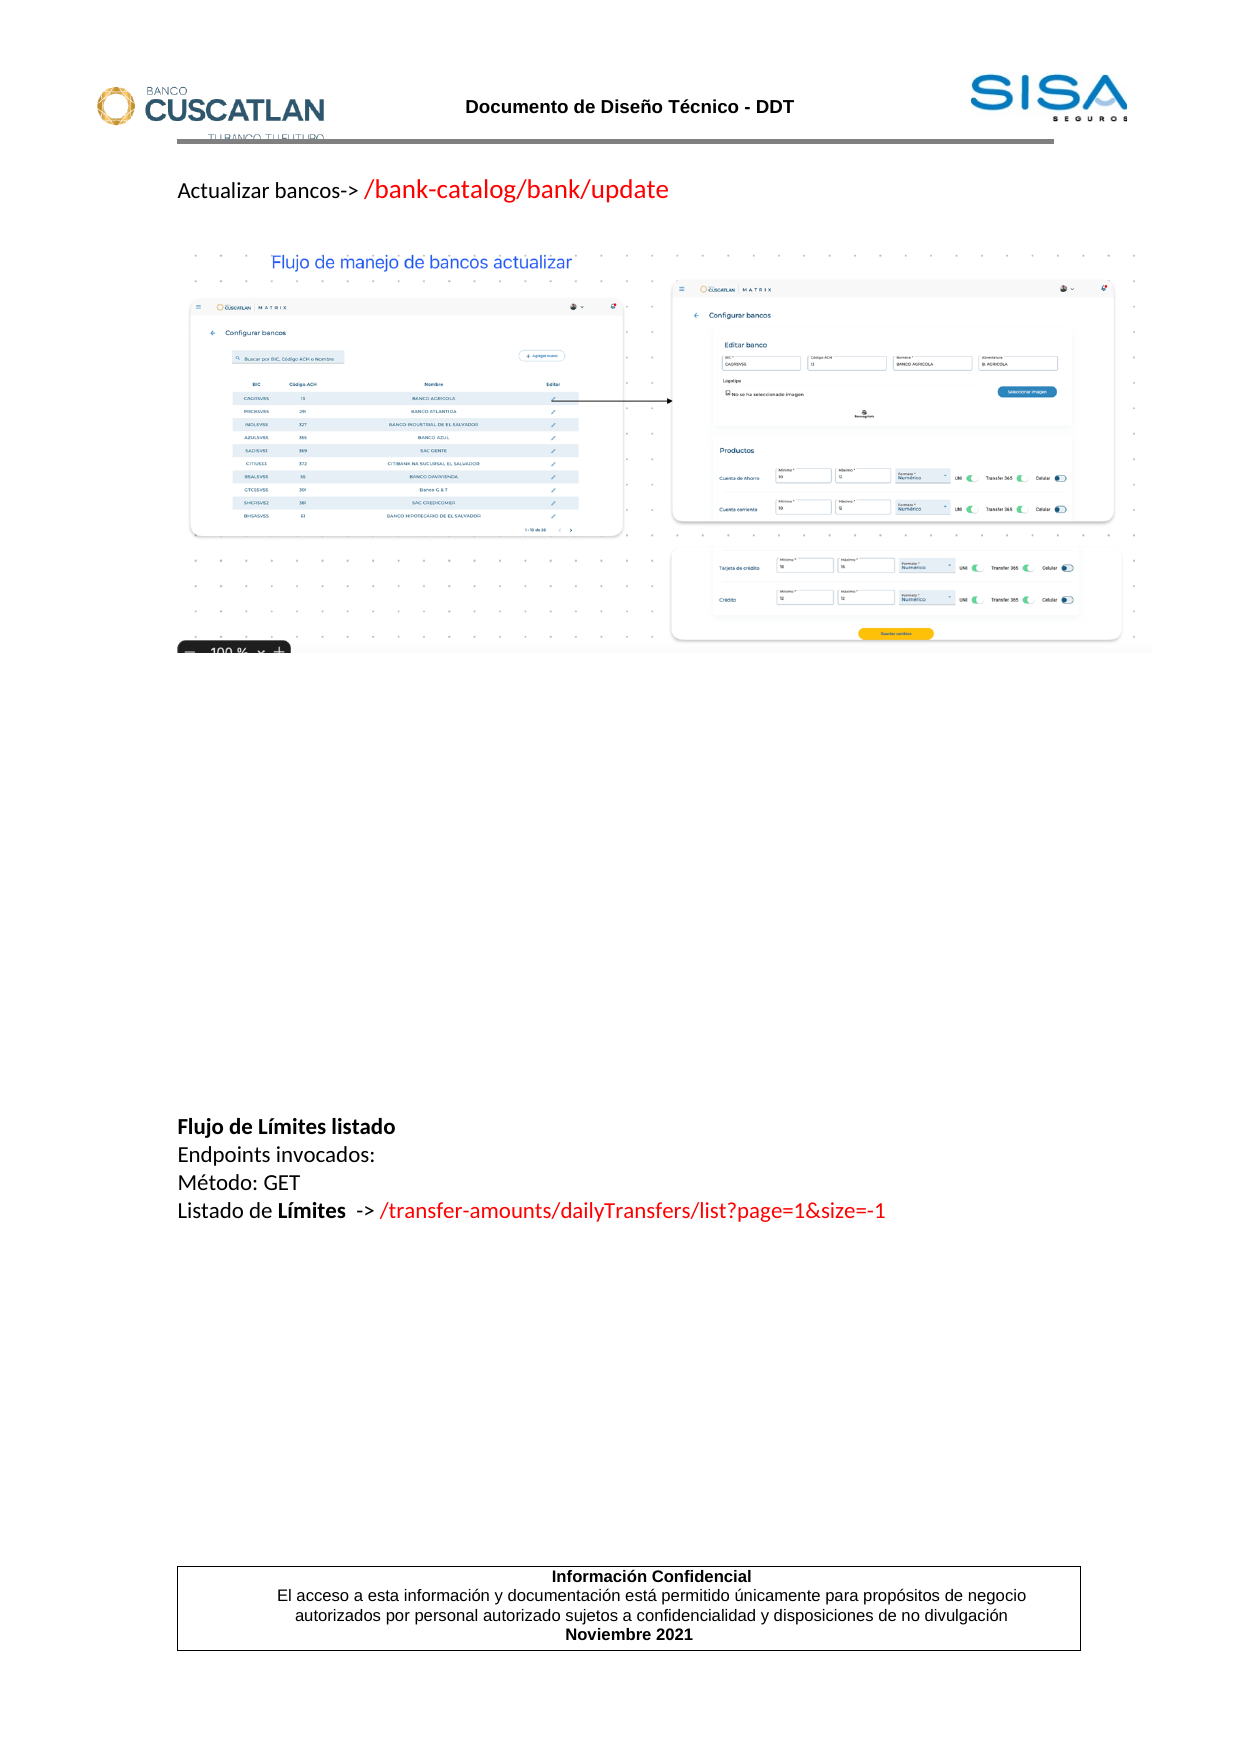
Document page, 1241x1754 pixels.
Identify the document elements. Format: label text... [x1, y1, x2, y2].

picture [85, 73, 336, 150]
text Listado de Límites -> /transfer-amounts/dailyTransfers/list?page=1&size=-1 [177, 1196, 1063, 1224]
text Actualizar bancos-> /bank-catalog/bank/update [177, 172, 1063, 206]
text Endpoints invocados: [177, 1140, 1063, 1168]
text Método: GET [177, 1168, 1063, 1196]
text Flujo de Límites listado [177, 1112, 1063, 1140]
picture [970, 73, 1128, 122]
picture [177, 236, 1153, 653]
